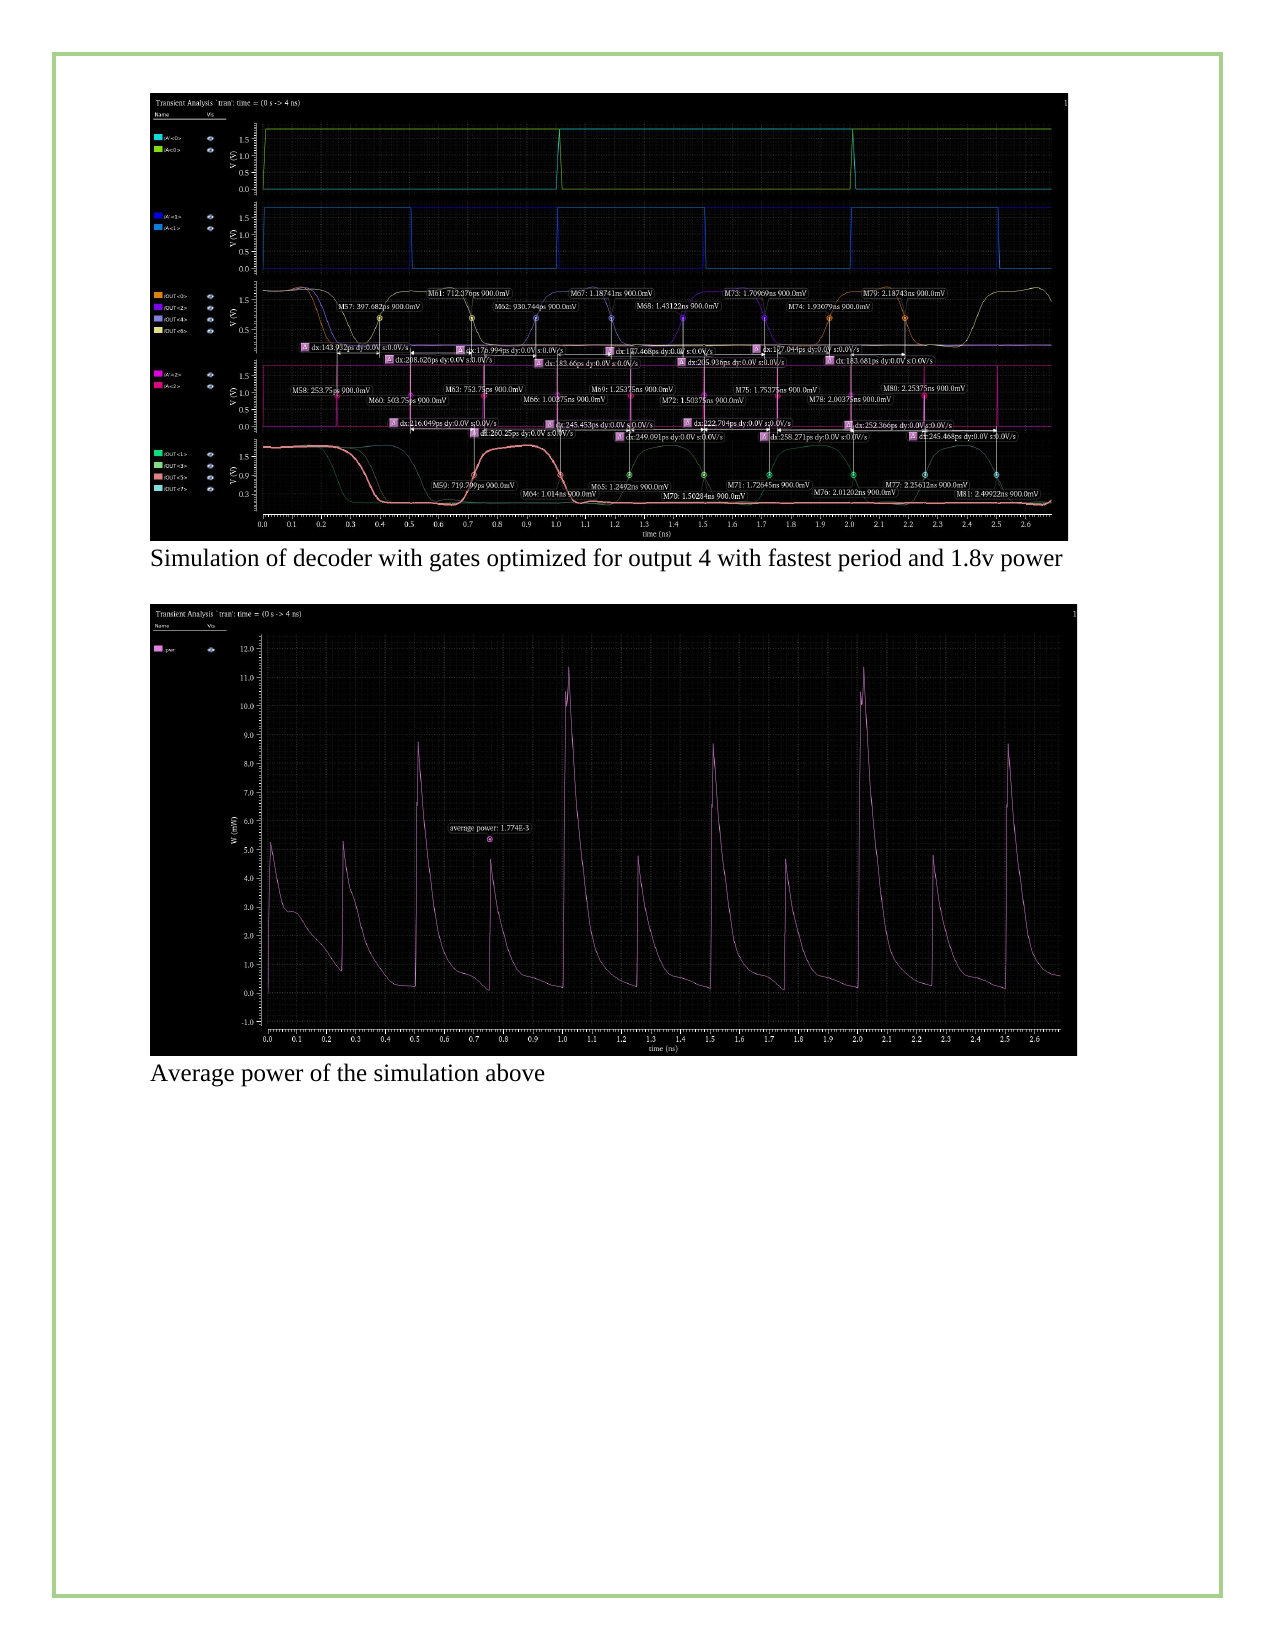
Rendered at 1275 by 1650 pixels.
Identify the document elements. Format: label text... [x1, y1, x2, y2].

list Average power of the simulation above [150, 1058, 1200, 1087]
picture [150, 604, 1078, 1056]
list Simulation of decoder with gates optimized for output 4 with fastest period and 1.8v power [150, 543, 1200, 571]
picture [150, 93, 1069, 541]
